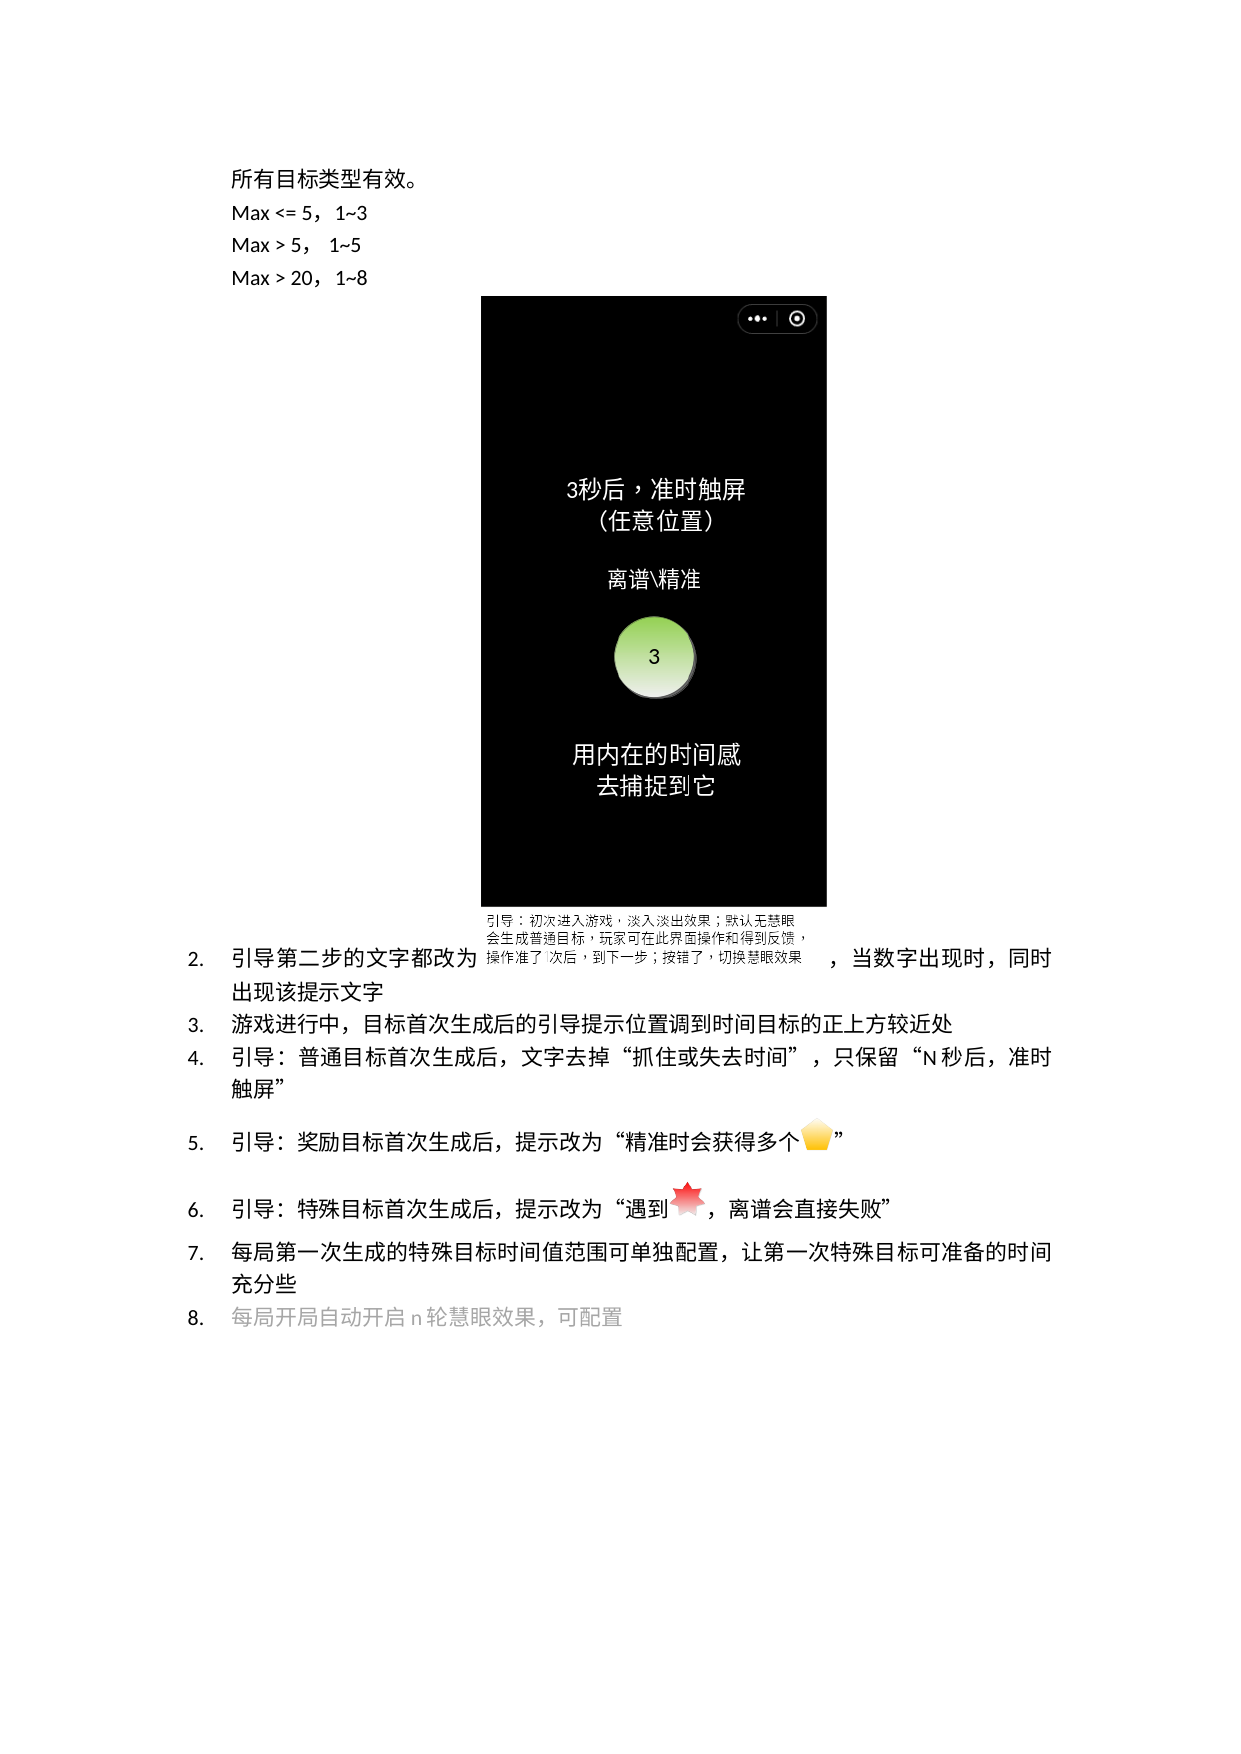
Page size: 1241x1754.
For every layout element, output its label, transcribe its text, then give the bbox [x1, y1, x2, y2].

list 引导：特殊目标首次生成后，提示改为“遇到，离谱会直接失败” [187, 1169, 1053, 1234]
list Max <= 5，1~3 [231, 194, 1053, 227]
list 每局第一次生成的特殊目标时间值范围可单独配置，让第一次特殊目标可准备的时间充分些 [187, 1234, 1053, 1299]
list 引导第二步的文字都改为，当数字出现时，同时出现该提示文字 [187, 292, 1053, 1007]
list Max > 5， 1~5 [231, 227, 1053, 259]
list Max > 20，1~8 [231, 259, 1053, 292]
list 游戏进行中，目标首次生成后的引导提示位置调到时间目标的正上方较近处 [187, 1007, 1053, 1039]
list 每局开局自动开启n轮慧眼效果，可配置 [187, 1299, 1053, 1332]
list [187, 162, 1053, 194]
list 引导：普通目标首次生成后，文字去掉“抓住或失去时间”，只保留“N秒后，准时触屏” [187, 1039, 1053, 1104]
list 引导：奖励目标首次生成后，提示改为“精准时会获得多个” [187, 1104, 1053, 1169]
